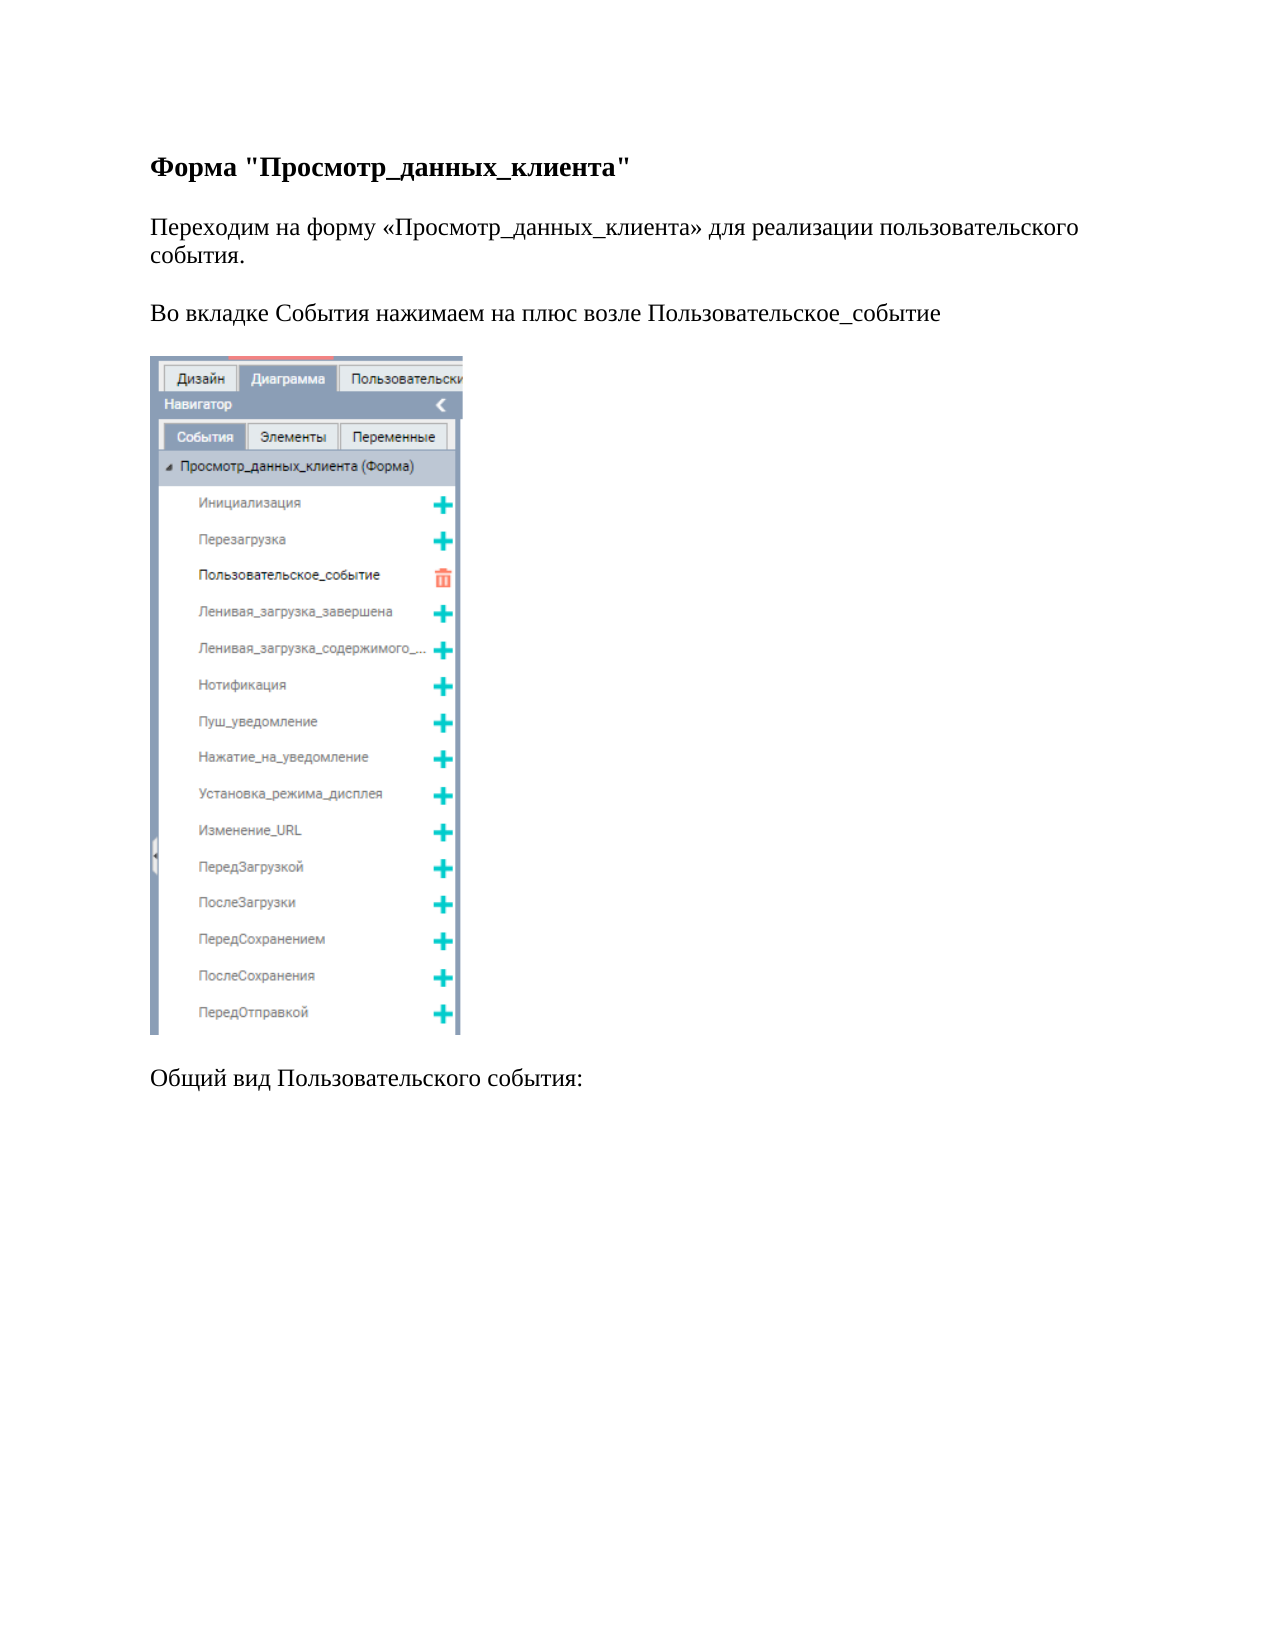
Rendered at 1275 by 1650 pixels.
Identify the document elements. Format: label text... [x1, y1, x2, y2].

text Общий вид Пользовательского события: [150, 1063, 1125, 1092]
subtitle Форма "Просмотр_данных_клиента" [150, 150, 1125, 182]
text Во вкладке События нажимаем на плюс возле Пользовательское_событие [150, 298, 1125, 327]
picture [150, 356, 463, 1035]
text Переходим на форму «Просмотр_данных_клиента» для реализации пользовательского события. [150, 212, 1125, 269]
